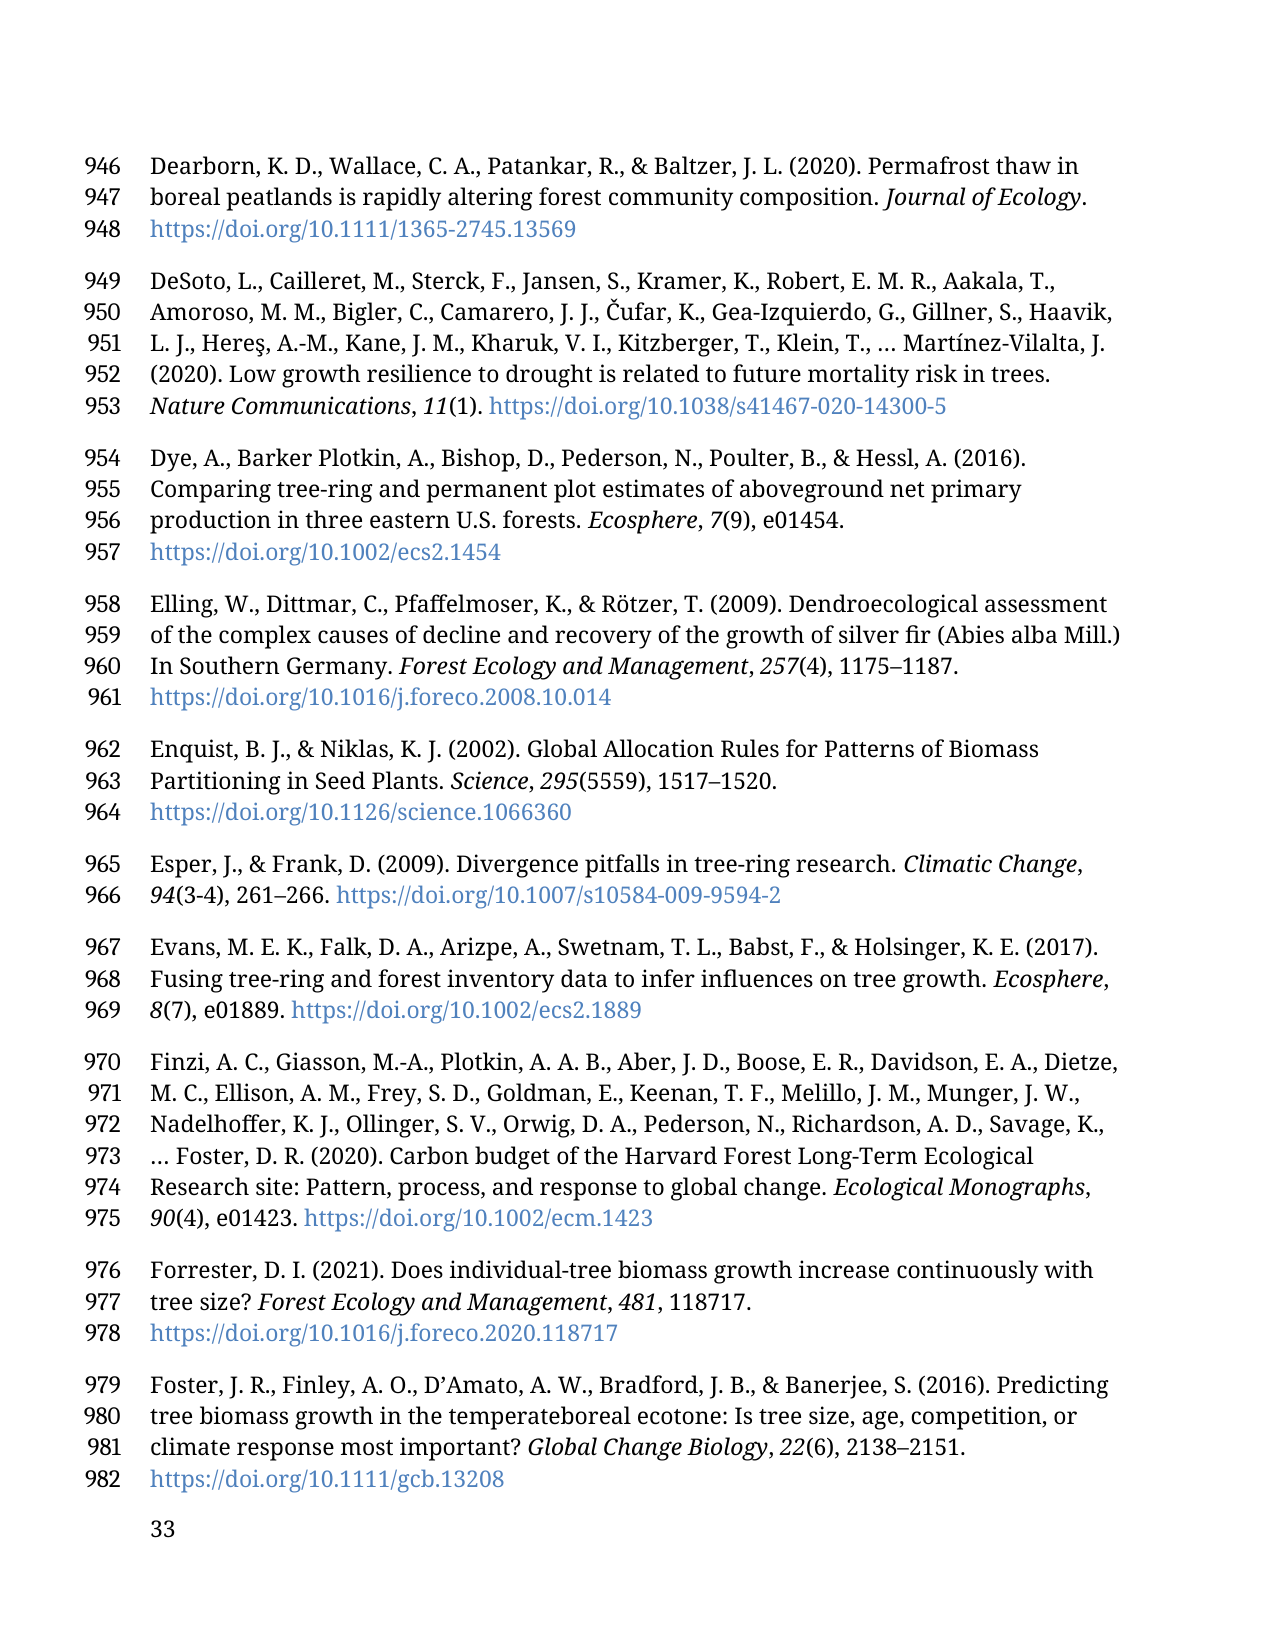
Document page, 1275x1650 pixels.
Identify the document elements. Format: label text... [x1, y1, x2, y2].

text Forrester, D. I. (2021). Does individual-tree biomass growth increase continuously with tree size? Forest Ecology and Management, 481, 118717. https://doi.org/10.1016/j.foreco.2020.118717 [150, 1254, 1125, 1348]
text Evans, M. E. K., Falk, D. A., Arizpe, A., Swetnam, T. L., Babst, F., & Holsinger, K. E. (2017). Fusing tree-ring and forest inventory data to infer influences on tree growth. Ecosphere, 8(7), e01889. https://doi.org/10.1002/ecs2.1889 [150, 931, 1125, 1025]
text Foster, J. R., Finley, A. O., D’Amato, A. W., Bradford, J. B., & Banerjee, S. (2016). Predicting tree biomass growth in the temperateboreal ecotone: Is tree size, age, competition, or climate response most important? Global Change Biology, 22(6), 2138–2151. https://doi.org/10.1111/gcb.13208 [150, 1369, 1125, 1494]
text Finzi, A. C., Giasson, M.-A., Plotkin, A. A. B., Aber, J. D., Boose, E. R., Davidson, E. A., Dietze, M. C., Ellison, A. M., Frey, S. D., Goldman, E., Keenan, T. F., Melillo, J. M., Munger, J. W., Nadelhoffer, K. J., Ollinger, S. V., Orwig, D. A., Pederson, N., Richardson, A. D., Savage, K., … Foster, D. R. (2020). Carbon budget of the Harvard Forest Long-Term Ecological Research site: Pattern, process, and response to global change. Ecological Monographs, 90(4), e01423. https://doi.org/10.1002/ecm.1423 [150, 1046, 1125, 1233]
text Elling, W., Dittmar, C., Pfaffelmoser, K., & Rötzer, T. (2009). Dendroecological assessment of the complex causes of decline and recovery of the growth of silver fir (Abies alba Mill.) In Southern Germany. Forest Ecology and Management, 257(4), 1175–1187. https://doi.org/10.1016/j.foreco.2008.10.014 [150, 587, 1125, 712]
text Esper, J., & Frank, D. (2009). Divergence pitfalls in tree-ring research. Climatic Change, 94(3-4), 261–266. https://doi.org/10.1007/s10584-009-9594-2 [150, 848, 1125, 910]
text DeSoto, L., Cailleret, M., Sterck, F., Jansen, S., Kramer, K., Robert, E. M. R., Aakala, T., Amoroso, M. M., Bigler, C., Camarero, J. J., Čufar, K., Gea-Izquierdo, G., Gillner, S., Haavik, L. J., Hereş, A.-M., Kane, J. M., Kharuk, V. I., Kitzberger, T., Klein, T., … Martínez-Vilalta, J. (2020). Low growth resilience to drought is related to future mortality risk in trees. Nature Communications, 11(1). https://doi.org/10.1038/s41467-020-14300-5 [150, 264, 1125, 421]
text Dearborn, K. D., Wallace, C. A., Patankar, R., & Baltzer, J. L. (2020). Permafrost thaw in boreal peatlands is rapidly altering forest community composition. Journal of Ecology. https://doi.org/10.1111/1365-2745.13569 [150, 150, 1125, 244]
text Enquist, B. J., & Niklas, K. J. (2002). Global Allocation Rules for Patterns of Biomass Partitioning in Seed Plants. Science, 295(5559), 1517–1520. https://doi.org/10.1126/science.1066360 [150, 733, 1125, 827]
text Dye, A., Barker Plotkin, A., Bishop, D., Pederson, N., Poulter, B., & Hessl, A. (2016). Comparing tree-ring and permanent plot estimates of aboveground net primary production in three eastern U.S. forests. Ecosphere, 7(9), e01454. https://doi.org/10.1002/ecs2.1454 [150, 442, 1125, 567]
